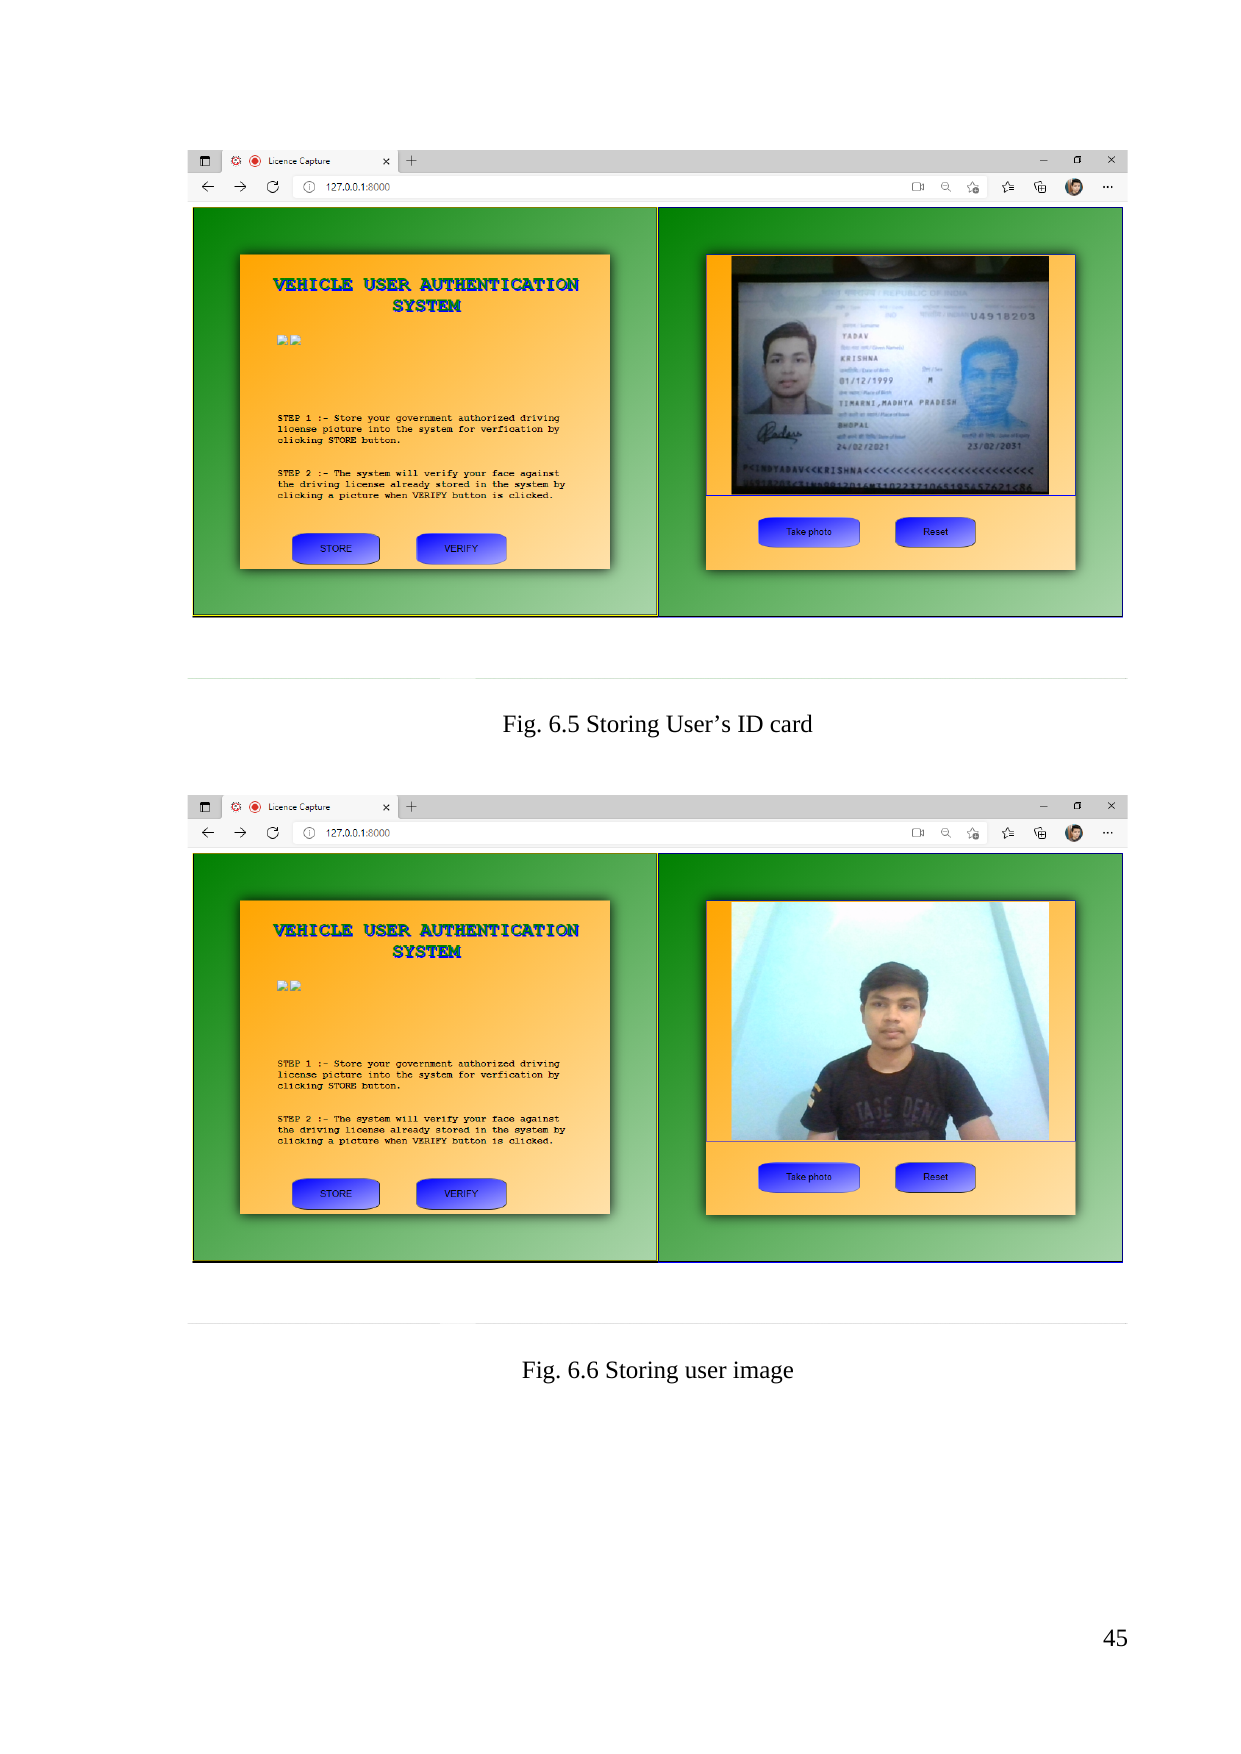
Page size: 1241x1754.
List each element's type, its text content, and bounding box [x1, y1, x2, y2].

text Fig. 6.5 Storing User’s ID card [187, 709, 1128, 738]
text Fig. 6.6 Storing user image [187, 1355, 1128, 1384]
picture [187, 150, 1128, 679]
picture [187, 795, 1128, 1324]
